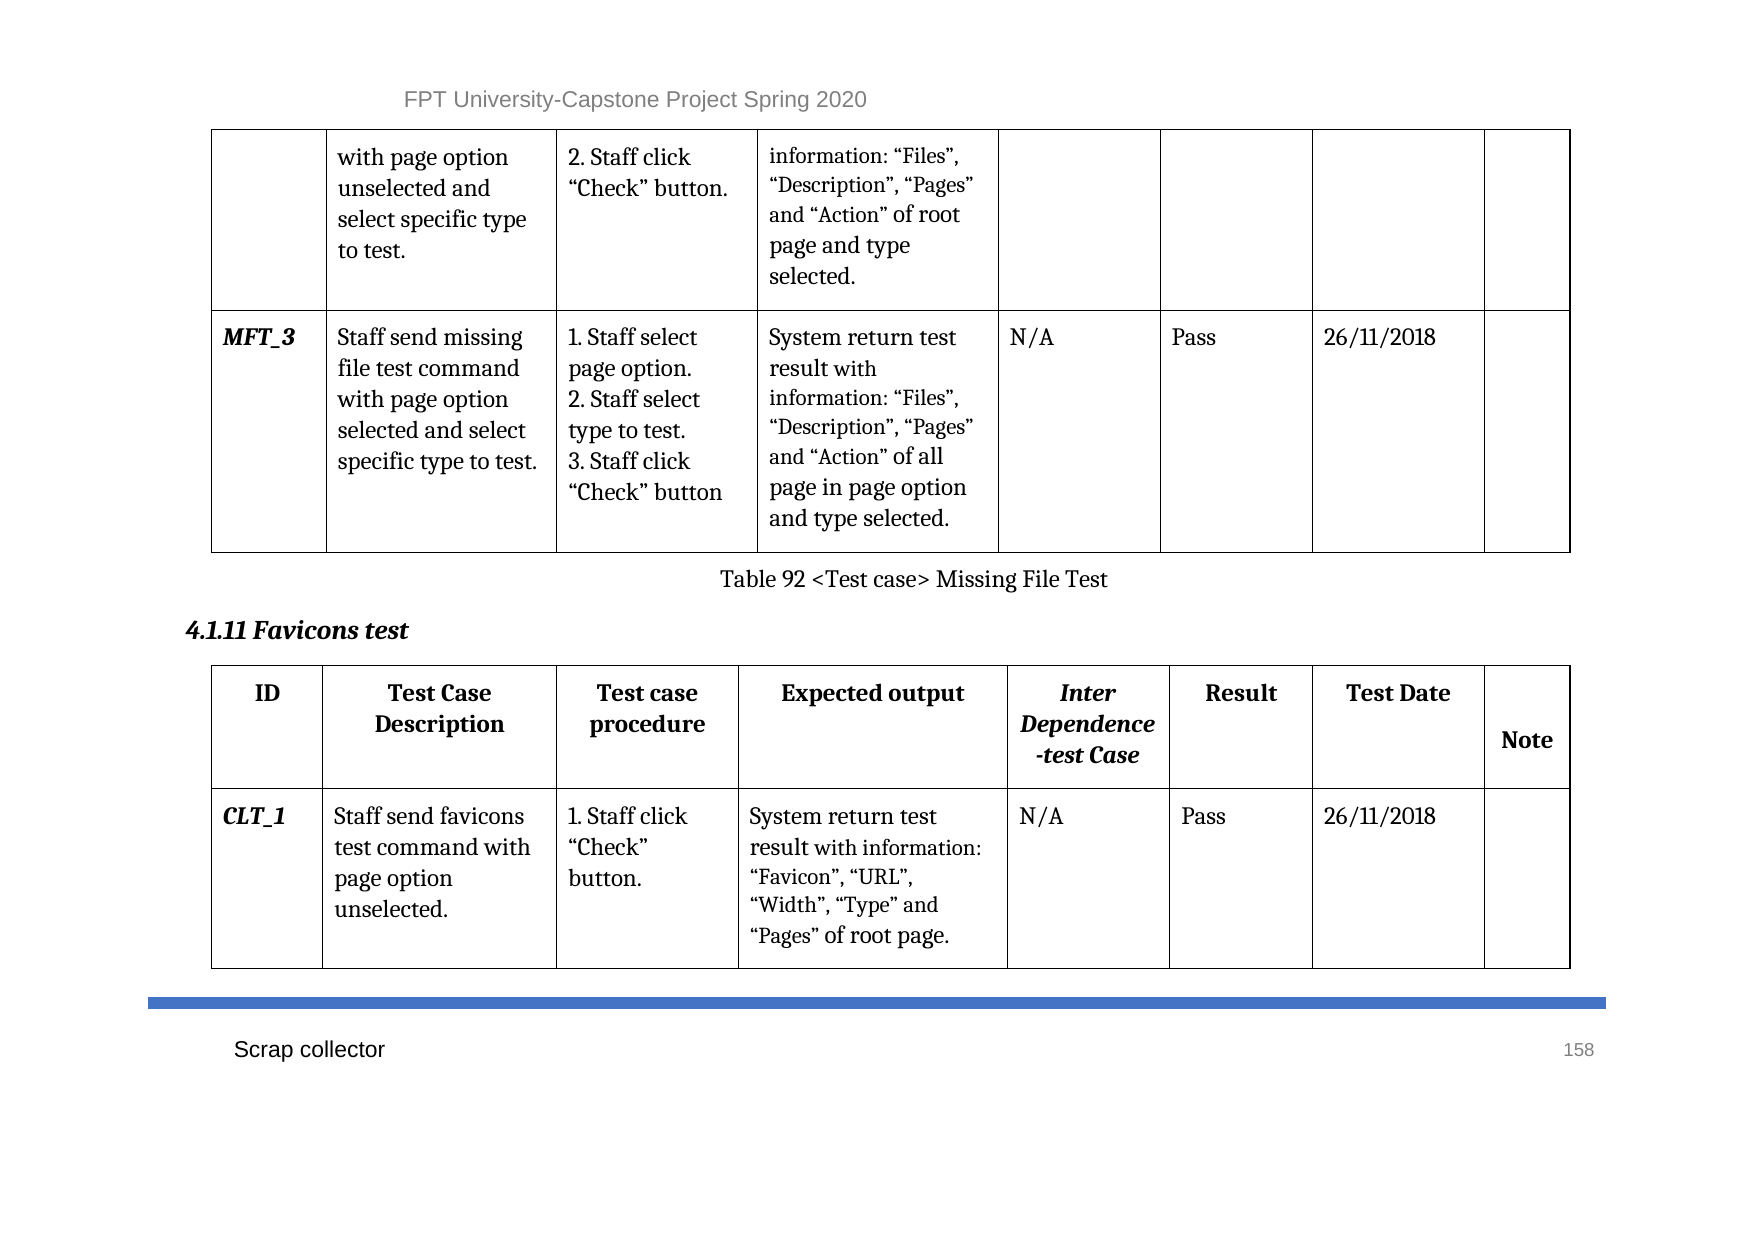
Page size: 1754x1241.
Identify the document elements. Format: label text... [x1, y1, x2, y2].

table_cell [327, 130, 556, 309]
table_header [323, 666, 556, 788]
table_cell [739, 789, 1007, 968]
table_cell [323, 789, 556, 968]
text 4.1.11 Favicons test [185, 615, 1606, 646]
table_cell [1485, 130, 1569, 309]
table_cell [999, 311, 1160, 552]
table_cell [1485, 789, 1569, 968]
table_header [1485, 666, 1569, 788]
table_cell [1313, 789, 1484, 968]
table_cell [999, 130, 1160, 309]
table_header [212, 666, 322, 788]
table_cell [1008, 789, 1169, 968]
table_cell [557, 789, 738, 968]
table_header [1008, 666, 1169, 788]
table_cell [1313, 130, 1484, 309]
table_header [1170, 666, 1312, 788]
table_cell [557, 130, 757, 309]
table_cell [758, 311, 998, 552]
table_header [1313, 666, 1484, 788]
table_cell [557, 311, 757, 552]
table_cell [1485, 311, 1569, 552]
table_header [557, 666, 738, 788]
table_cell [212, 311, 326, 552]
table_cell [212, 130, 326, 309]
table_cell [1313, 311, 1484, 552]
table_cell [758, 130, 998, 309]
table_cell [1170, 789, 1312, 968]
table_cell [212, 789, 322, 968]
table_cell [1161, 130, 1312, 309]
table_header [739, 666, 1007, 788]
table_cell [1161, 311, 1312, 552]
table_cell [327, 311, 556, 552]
